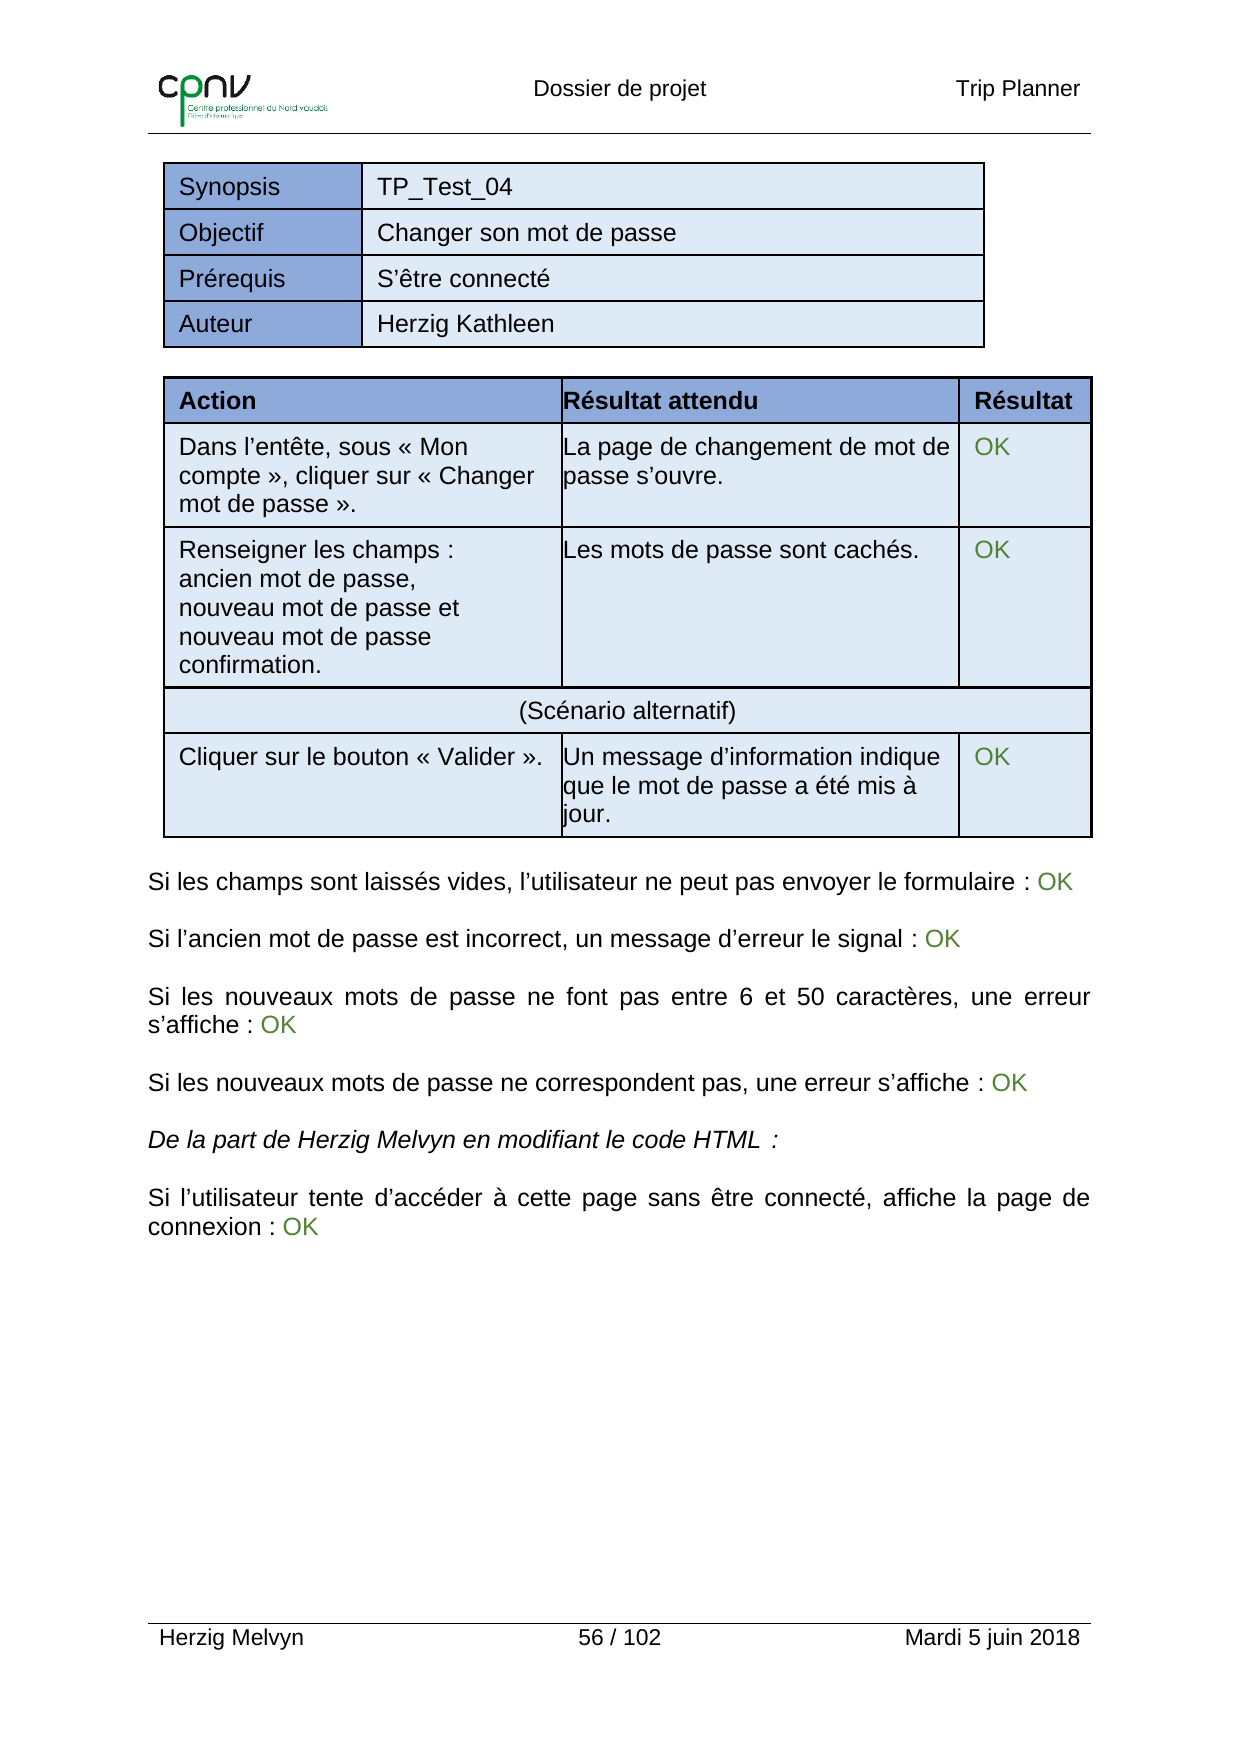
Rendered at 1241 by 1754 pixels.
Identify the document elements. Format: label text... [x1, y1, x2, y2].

table_cell Prérequis [165, 256, 361, 300]
text Si les champs sont laissés vides, l’utilisateur ne peut pas envoyer le formulaire : OK [148, 866, 1092, 895]
text Si l’ancien mot de passe est incorrect, un message d’erreur le signal : OK [148, 924, 1092, 953]
table_cell Changer son mot de passe [363, 210, 983, 254]
table_header Résultat attendu [563, 379, 958, 422]
table_cell Objectif [165, 210, 361, 254]
text De la part de Herzig Melvyn en modifiant le code HTML : [148, 1125, 1092, 1154]
table_cell (Scénario alternatif) [165, 689, 1090, 732]
table_cell La page de changement de mot de passe s’ouvre. [563, 424, 958, 526]
table_cell S’être connecté [363, 256, 983, 300]
table_cell OK [960, 528, 1090, 686]
table_header Action [165, 379, 561, 422]
text Si l’utilisateur tente d’accéder à cette page sans être connecté, affiche la page de connexion : OK [148, 1183, 1092, 1240]
table_cell Un message d’information indique que le mot de passe a été mis à jour. [563, 734, 958, 836]
table_header Résultat [960, 379, 1090, 422]
table_cell OK [960, 424, 1090, 526]
table_cell Les mots de passe sont cachés. [563, 528, 958, 686]
table_header TP_Test_04 [363, 164, 983, 208]
table_cell Auteur [165, 302, 361, 346]
table_header Synopsis [165, 164, 361, 208]
picture [158, 75, 328, 127]
table_cell Cliquer sur le bouton « Valider ». [165, 734, 561, 836]
table_cell OK [960, 734, 1090, 836]
text Si les nouveaux mots de passe ne correspondent pas, une erreur s’affiche : OK [148, 1068, 1092, 1096]
table_cell Herzig Kathleen [363, 302, 983, 346]
text Si les nouveaux mots de passe ne font pas entre 6 et 50 caractères, une erreur s’affiche : OK [148, 981, 1092, 1039]
table_cell Dans l’entête, sous « Mon compte », cliquer sur « Changer mot de passe ». [165, 424, 561, 526]
table_cell Renseigner les champs : ancien mot de passe, nouveau mot de passe et nouveau mot de passe confirmation. [165, 528, 561, 686]
